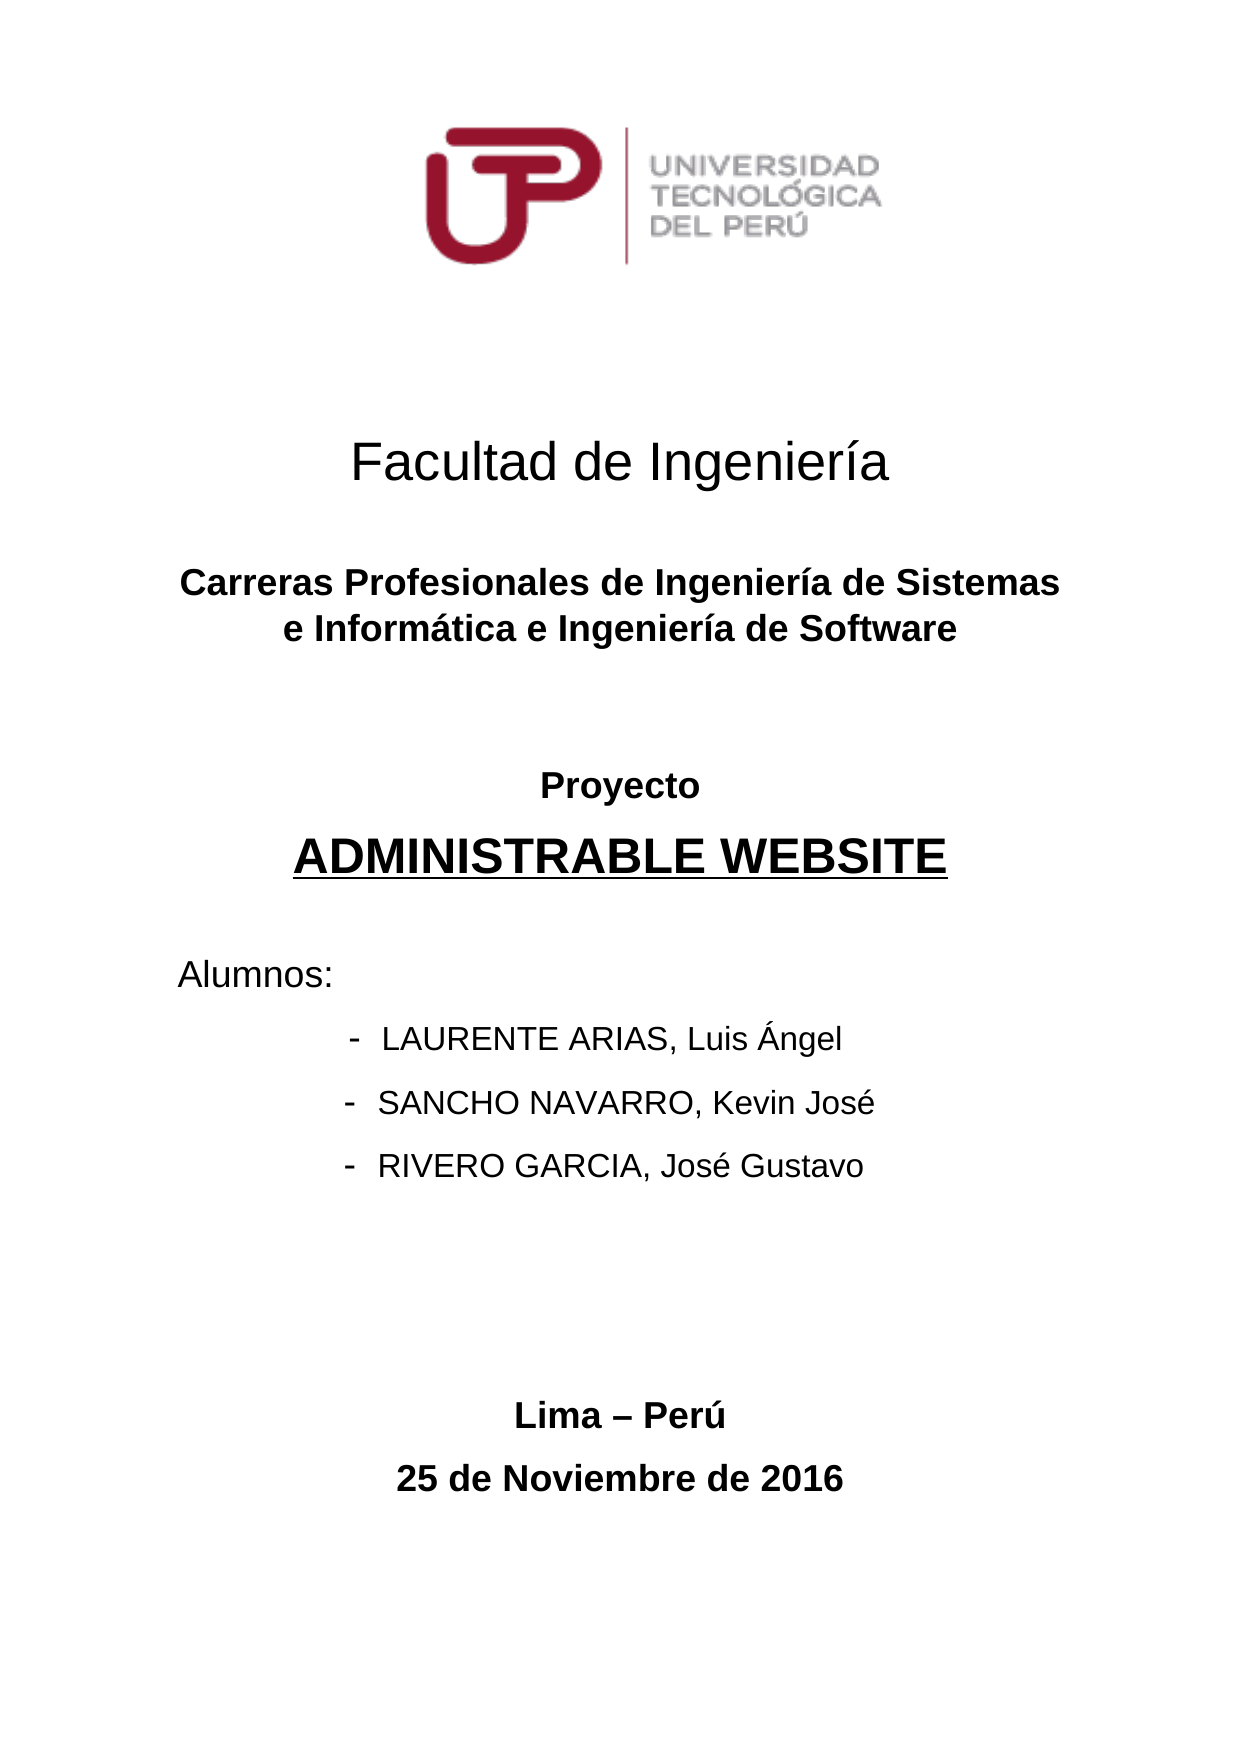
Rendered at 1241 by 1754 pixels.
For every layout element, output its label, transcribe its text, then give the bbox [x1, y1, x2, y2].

text - SANCHO NAVARRO, Kevin José [177, 1079, 1063, 1122]
picture [421, 118, 894, 270]
text Carreras Profesionales de Ingeniería de Sistemas e Informática e Ingeniería de Software [177, 560, 1063, 650]
text Proyecto [177, 763, 1063, 807]
text - LAURENTE ARIAS, Luis Ángel [252, 1016, 1063, 1059]
text Alumnos: [177, 952, 1063, 996]
text ADMINISTRABLE WEBSITE [177, 827, 1063, 884]
text - RIVERO GARCIA, José Gustavo [177, 1142, 1063, 1185]
text Lima – Perú [177, 1393, 1063, 1436]
text Facultad de Ingeniería [177, 429, 1063, 492]
text 25 de Noviembre de 2016 [177, 1456, 1063, 1499]
